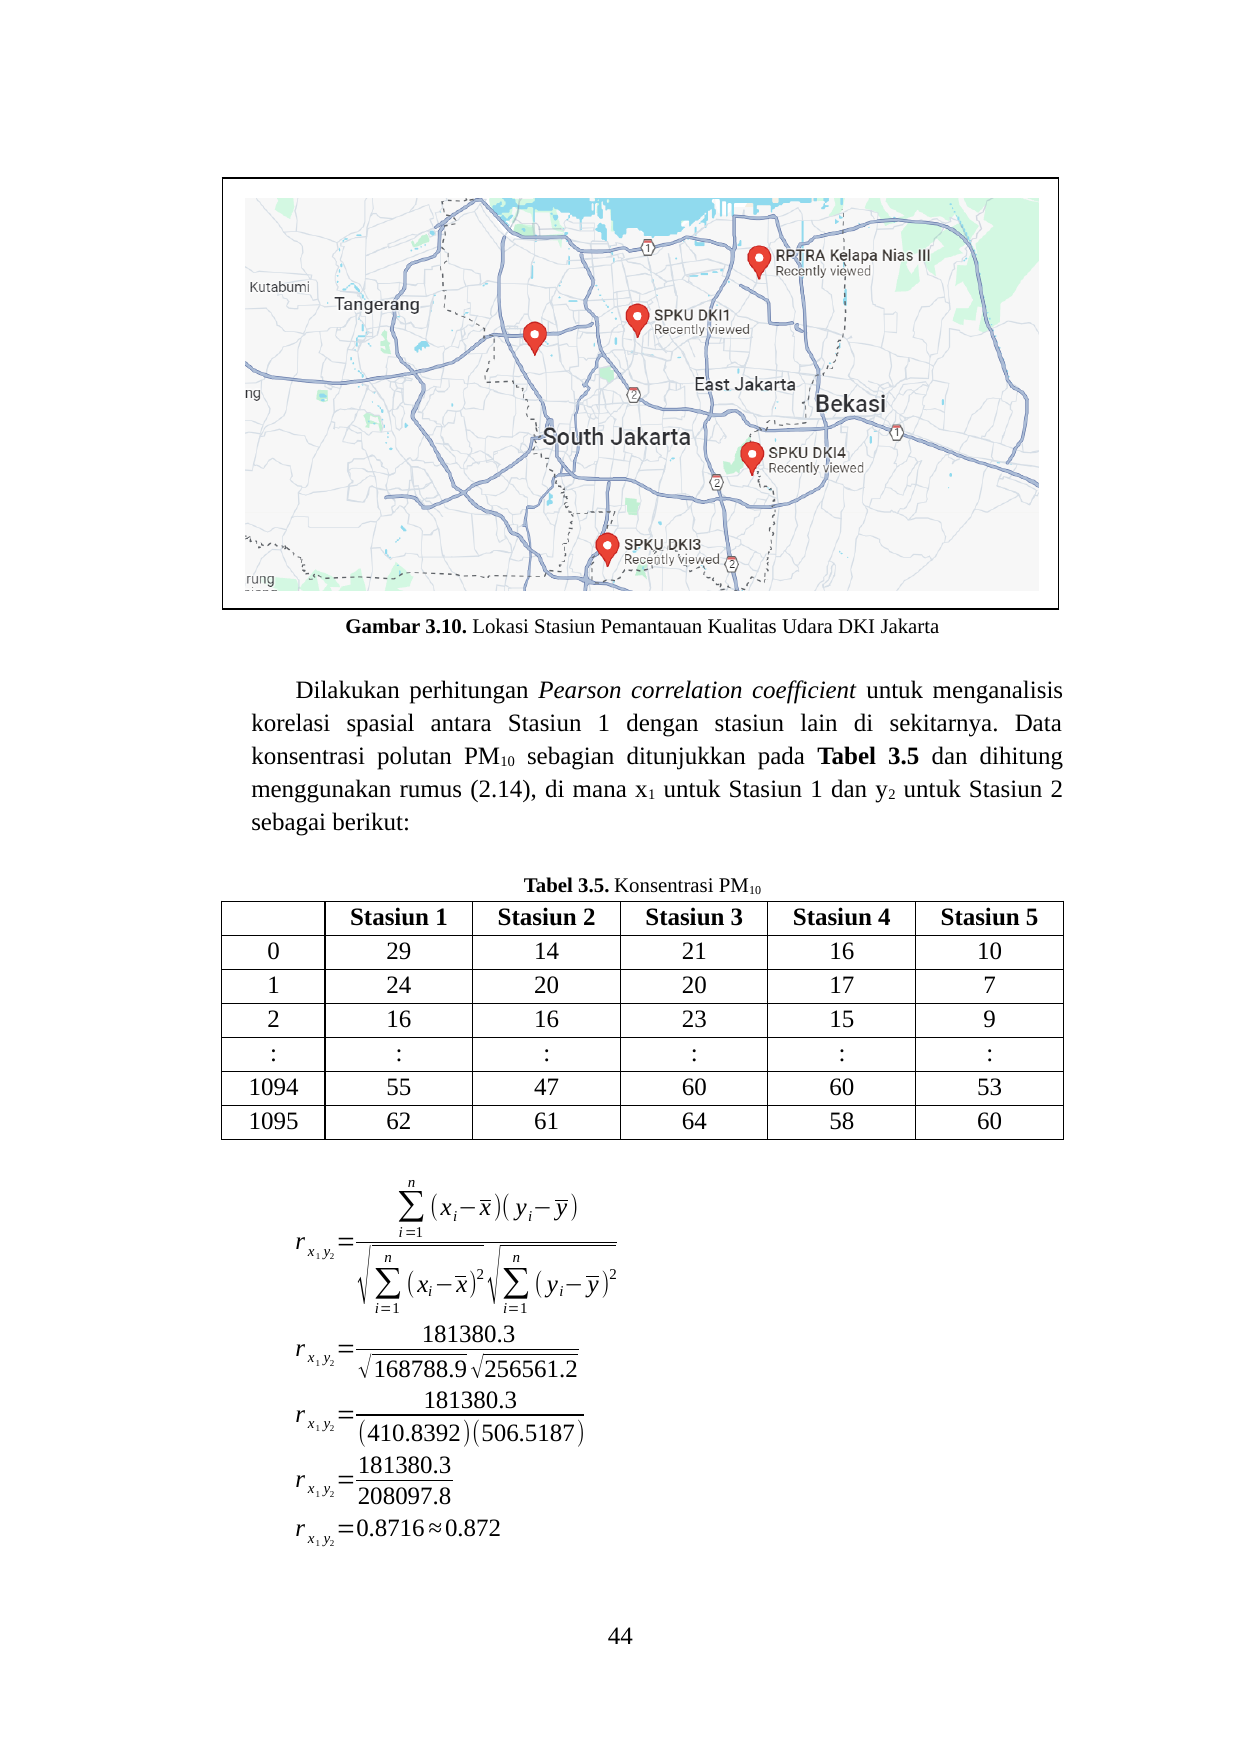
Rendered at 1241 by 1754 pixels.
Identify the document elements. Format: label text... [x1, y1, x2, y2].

table_cell : [621, 1038, 767, 1071]
table_cell 1 [222, 970, 324, 1003]
table_header Stasiun 2 [473, 902, 620, 935]
text Tabel 3.5. Konsentrasi PM10 [222, 873, 1063, 897]
table_cell 23 [621, 1004, 767, 1037]
table_cell 2 [222, 1004, 324, 1037]
table_cell 53 [916, 1072, 1063, 1105]
table_cell 10 [916, 936, 1063, 969]
table_header Stasiun 1 [326, 902, 472, 935]
table_cell 15 [768, 1004, 915, 1037]
table_cell 47 [473, 1072, 620, 1105]
table_cell 64 [621, 1106, 767, 1139]
table_header Stasiun 4 [768, 902, 915, 935]
table_cell 60 [768, 1072, 915, 1105]
table_cell 16 [473, 1004, 620, 1037]
table_cell : [326, 1038, 472, 1071]
table_cell 61 [473, 1106, 620, 1139]
table_cell 24 [326, 970, 472, 1003]
table_cell 21 [621, 936, 767, 969]
table_cell 0 [222, 936, 324, 969]
table_cell 16 [326, 1004, 472, 1037]
table_header [222, 902, 324, 935]
table_cell 60 [621, 1072, 767, 1105]
table_cell 60 [916, 1106, 1063, 1139]
table_cell : [768, 1038, 915, 1071]
table_cell 62 [326, 1106, 472, 1139]
table_header Stasiun 3 [621, 902, 767, 935]
table_cell 9 [916, 1004, 1063, 1037]
table_cell 20 [473, 970, 620, 1003]
table_cell 1095 [222, 1106, 324, 1139]
picture [245, 198, 1039, 591]
table_header Stasiun 5 [916, 902, 1063, 935]
list Dilakukan perhitungan Pearson correlation coefficient untuk menganalisis korelasi spasial antara Stasiun 1 dengan stasiun lain di sekitarnya. Data konsentrasi polutan PM10 sebagian ditunjukkan pada Tabel 3.5 dan dihitung menggunakan rumus (2.14), di mana x1 untuk Stasiun 1 dan y2 untuk Stasiun 2 sebagai berikut: [251, 675, 1063, 836]
table_cell 7 [916, 970, 1063, 1003]
table_cell 16 [768, 936, 915, 969]
text Gambar 3.10. Lokasi Stasiun Pemantauan Kualitas Udara DKI Jakarta [177, 614, 1063, 638]
table_cell 29 [326, 936, 472, 969]
table_cell : [222, 1038, 324, 1071]
table_cell 55 [326, 1072, 472, 1105]
table_cell : [916, 1038, 1063, 1071]
table_cell 20 [621, 970, 767, 1003]
table_cell 1094 [222, 1072, 324, 1105]
table_cell 14 [473, 936, 620, 969]
table_cell 17 [768, 970, 915, 1003]
table_cell 58 [768, 1106, 915, 1139]
table_cell : [473, 1038, 620, 1071]
